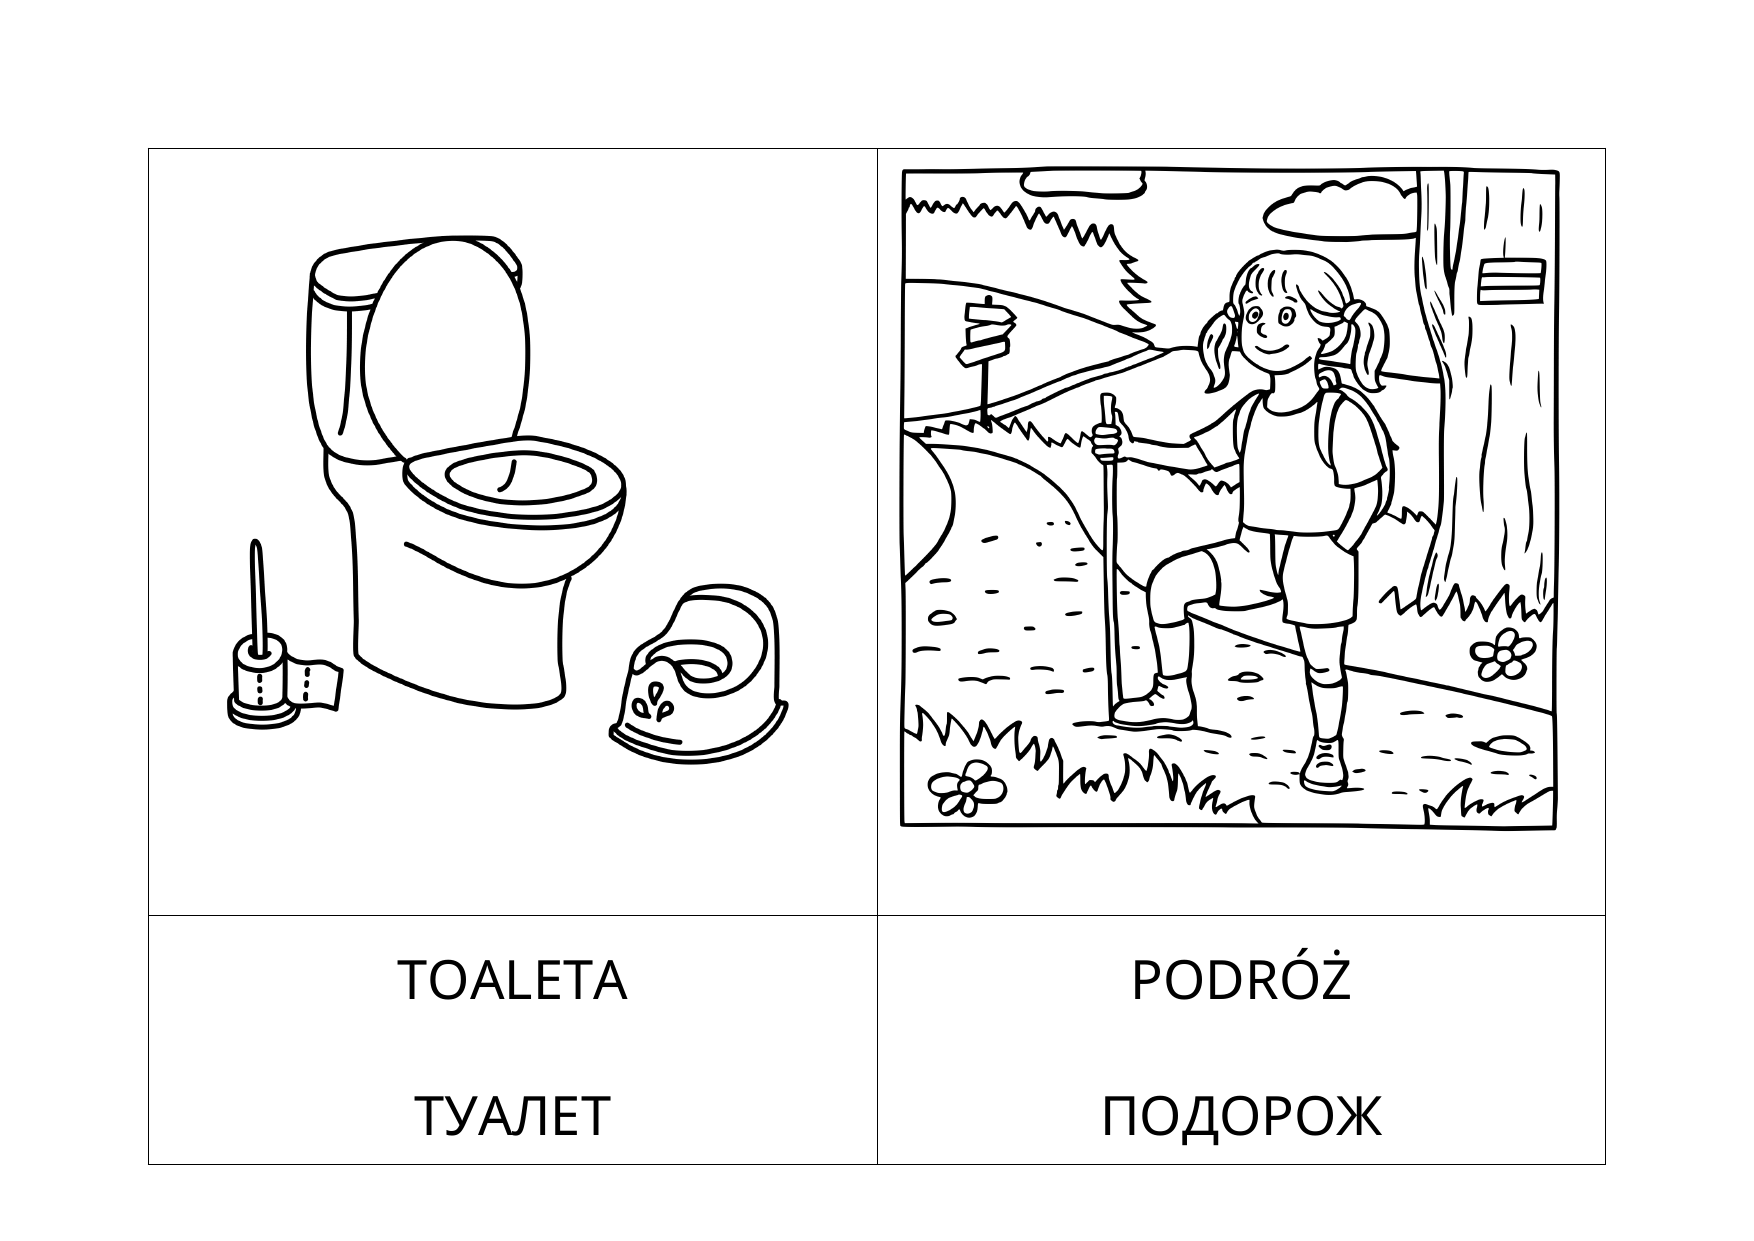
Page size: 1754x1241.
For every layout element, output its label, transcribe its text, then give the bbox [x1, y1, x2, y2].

table_header [149, 149, 877, 915]
picture [159, 148, 857, 846]
table_cell PODRÓŻ ПОДОРОЖ [878, 916, 1605, 1164]
table_cell TOALETA ТУАЛЕТ [149, 916, 877, 1164]
picture [888, 148, 1593, 856]
table_header [878, 149, 1605, 915]
